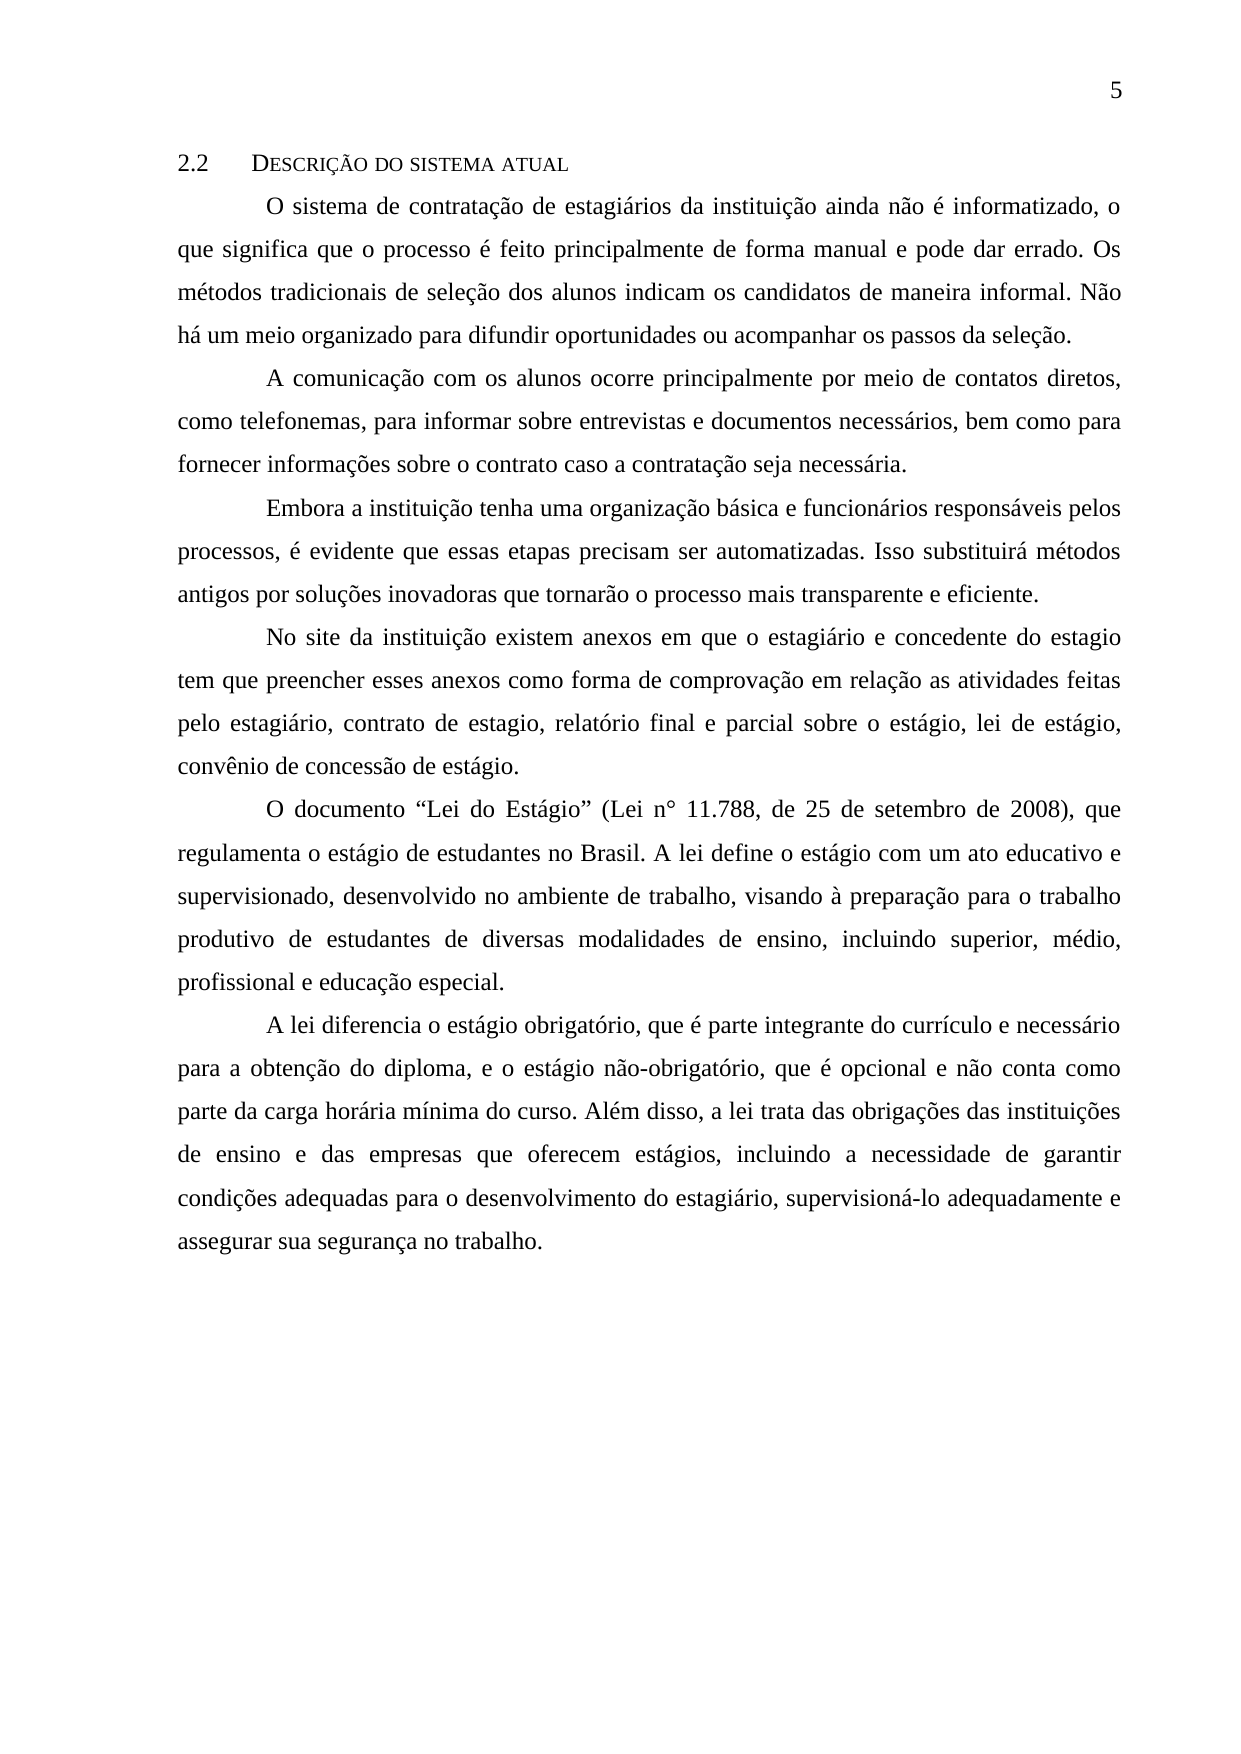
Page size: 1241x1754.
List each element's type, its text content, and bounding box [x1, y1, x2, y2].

text A comunicação com os alunos ocorre principalmente por meio de contatos diretos, como telefonemas, para informar sobre entrevistas e documentos necessários, bem como para fornecer informações sobre o contrato caso a contratação seja necessária. [177, 363, 1122, 478]
text No site da instituição existem anexos em que o estagiário e concedente do estagio tem que preencher esses anexos como forma de comprovação em relação as atividades feitas pelo estagiário, contrato de estagio, relatório final e parcial sobre o estágio, lei de estágio, convênio de concessão de estágio. [177, 622, 1122, 780]
text Embora a instituição tenha uma organização básica e funcionários responsáveis pelos processos, é evidente que essas etapas precisam ser automatizadas. Isso substituirá métodos antigos por soluções inovadoras que tornarão o processo mais transparente e eficiente. [177, 493, 1122, 608]
text O documento “Lei do Estágio” (Lei n° 11.788, de 25 de setembro de 2008), que regulamenta o estágio de estudantes no Brasil. A lei define o estágio com um ato educativo e supervisionado, desenvolvido no ambiente de trabalho, visando à preparação para o trabalho produtivo de estudantes de diversas modalidades de ensino, incluindo superior, médio, profissional e educação especial. [177, 794, 1122, 996]
text O sistema de contratação de estagiários da instituição ainda não é informatizado, o que significa que o processo é feito principalmente de forma manual e pode dar errado. Os métodos tradicionais de seleção dos alunos indicam os candidatos de maneira informal. Não há um meio organizado para difundir oportunidades ou acompanhar os passos da seleção. [177, 191, 1122, 349]
text A lei diferencia o estágio obrigatório, que é parte integrante do currículo e necessário para a obtenção do diploma, e o estágio não-obrigatório, que é opcional e não conta como parte da carga horária mínima do curso. Além disso, a lei trata das obrigações das instituições de ensino e das empresas que oferecem estágios, incluindo a necessidade de garantir condições adequadas para o desenvolvimento do estagiário, supervisioná-lo adequadamente e assegurar sua segurança no trabalho. [177, 1010, 1122, 1254]
subtitle Descrição do sistema atual [177, 148, 1122, 176]
